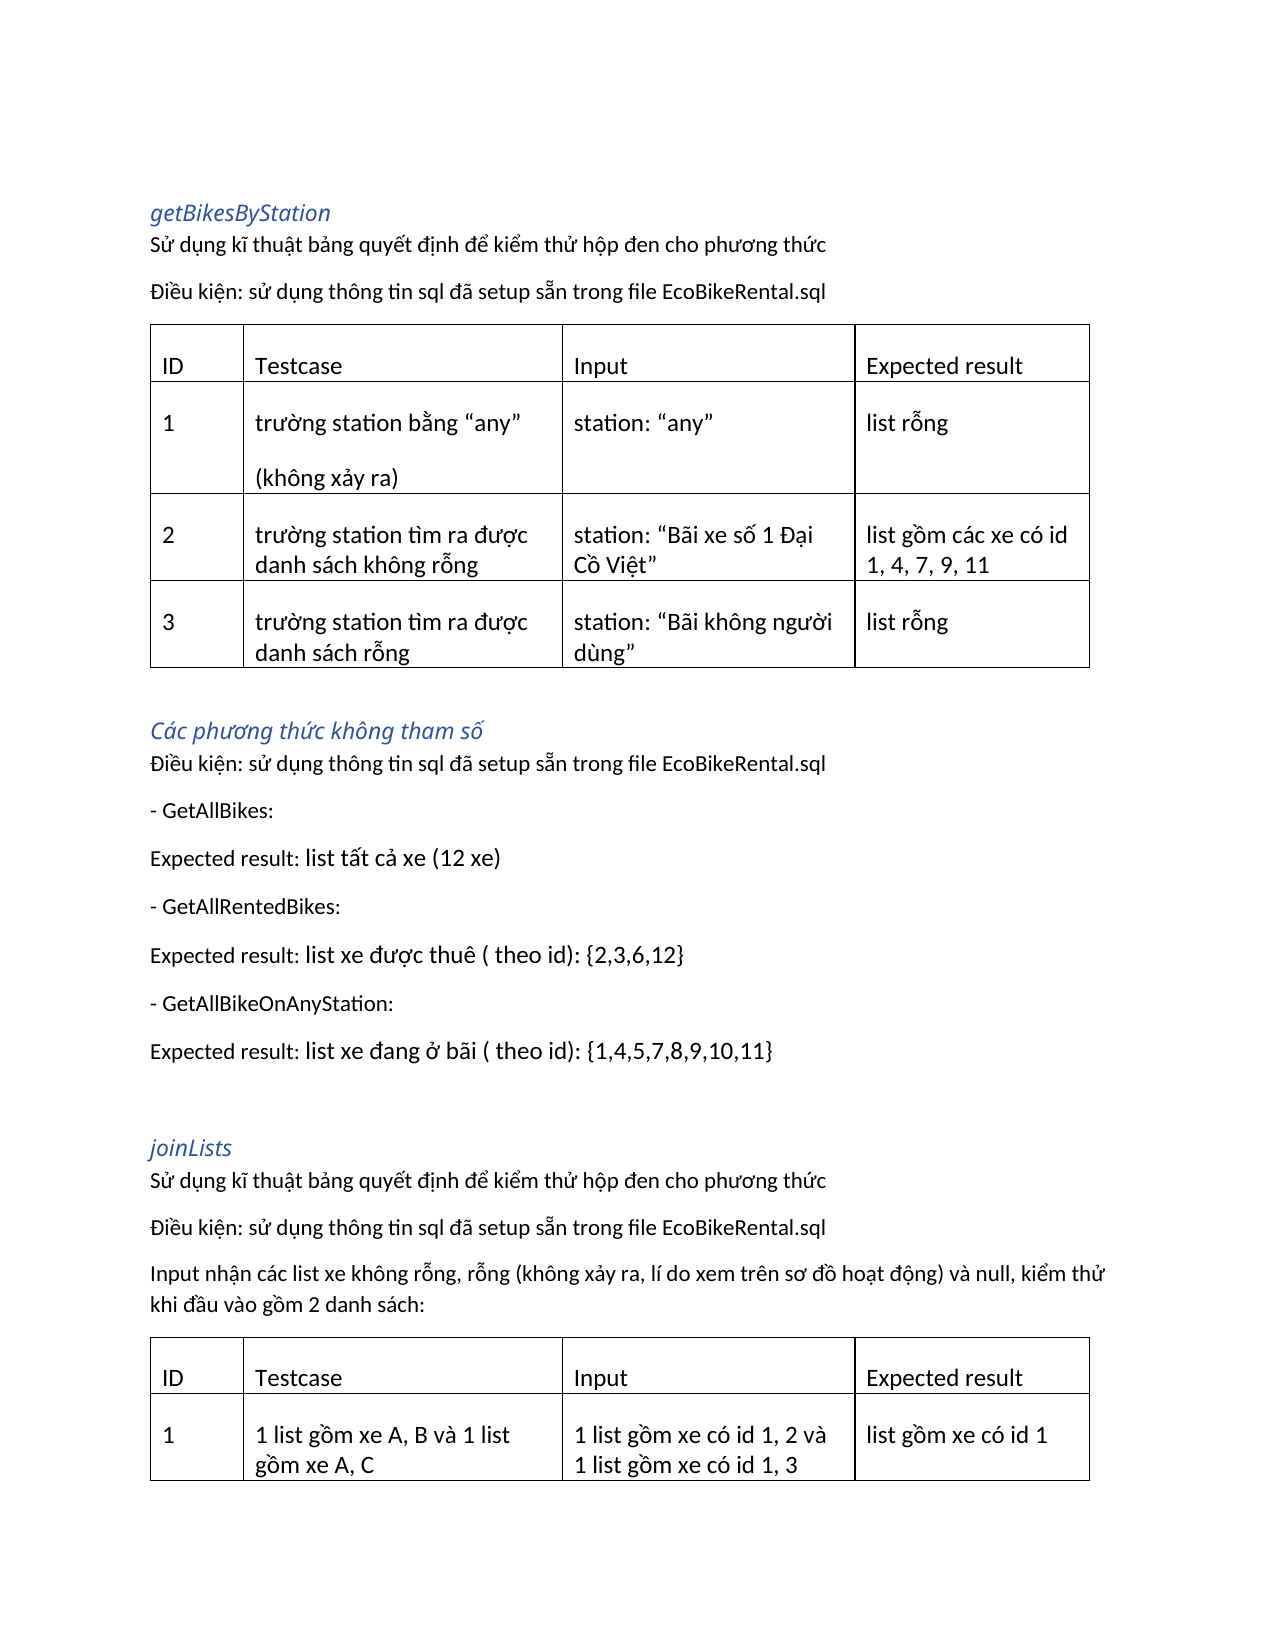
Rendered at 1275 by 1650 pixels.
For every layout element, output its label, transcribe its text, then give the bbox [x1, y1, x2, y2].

text - GetAllRentedBikes: [150, 892, 1125, 920]
text Expected result: list tất cả xe (12 xe) [150, 843, 1125, 873]
table_cell list gồm các xe có id 1, 4, 7, 9, 11 [856, 494, 1089, 580]
table_header Input [563, 325, 854, 381]
table_cell trường station tìm ra được danh sách rỗng [244, 581, 562, 667]
table_header ID [151, 325, 243, 381]
table_cell 1 [151, 382, 243, 493]
subtitle getBikesByStation [150, 197, 1125, 228]
table_cell trường station tìm ra được danh sách không rỗng [244, 494, 562, 580]
table_cell 1 [151, 1394, 243, 1480]
text Sử dụng kĩ thuật bảng quyết định để kiểm thử hộp đen cho phương thức [150, 231, 1125, 259]
table_header Expected result [856, 325, 1089, 381]
table_header ID [151, 1338, 243, 1393]
text Điều kiện: sử dụng thông tin sql đã setup sẵn trong file EcoBikeRental.sql [150, 749, 1125, 777]
text Expected result: list xe đang ở bãi ( theo id): {1,4,5,7,8,9,10,11} [150, 1036, 1125, 1066]
table_header Input [563, 1338, 854, 1393]
subtitle joinLists [150, 1132, 1125, 1163]
table_cell station: “Bãi xe số 1 Đại Cồ Việt” [563, 494, 854, 580]
table_cell station: “Bãi không người dùng” [563, 581, 854, 667]
table_header Testcase [244, 1338, 562, 1393]
text Điều kiện: sử dụng thông tin sql đã setup sẵn trong file EcoBikeRental.sql [150, 1213, 1125, 1241]
text - GetAllBikes: [150, 796, 1125, 824]
table_cell station: “any” [563, 382, 854, 493]
table_cell 1 list gồm xe A, B và 1 list gồm xe A, C [244, 1394, 562, 1480]
text Sử dụng kĩ thuật bảng quyết định để kiểm thử hộp đen cho phương thức [150, 1166, 1125, 1194]
text - GetAllBikeOnAnyStation: [150, 989, 1125, 1017]
table_cell 2 [151, 494, 243, 580]
table_cell trường station bằng “any” (không xảy ra) [244, 382, 562, 493]
table_cell list rỗng [856, 382, 1089, 493]
text Expected result: list xe được thuê ( theo id): {2,3,6,12} [150, 939, 1125, 969]
text Điều kiện: sử dụng thông tin sql đã setup sẵn trong file EcoBikeRental.sql [150, 277, 1125, 306]
table_cell list gồm xe có id 1 [856, 1394, 1089, 1480]
subtitle Các phương thức không tham số [150, 715, 1125, 746]
table_cell list rỗng [856, 581, 1089, 667]
table_header Expected result [856, 1338, 1089, 1393]
text Input nhận các list xe không rỗng, rỗng (không xảy ra, lí do xem trên sơ đồ hoạt động) và null, kiểm thử khi đầu vào gồm 2 danh sách: [150, 1259, 1125, 1318]
table_header Testcase [244, 325, 562, 381]
table_cell 1 list gồm xe có id 1, 2 và 1 list gồm xe có id 1, 3 [563, 1394, 854, 1480]
table_cell 3 [151, 581, 243, 667]
